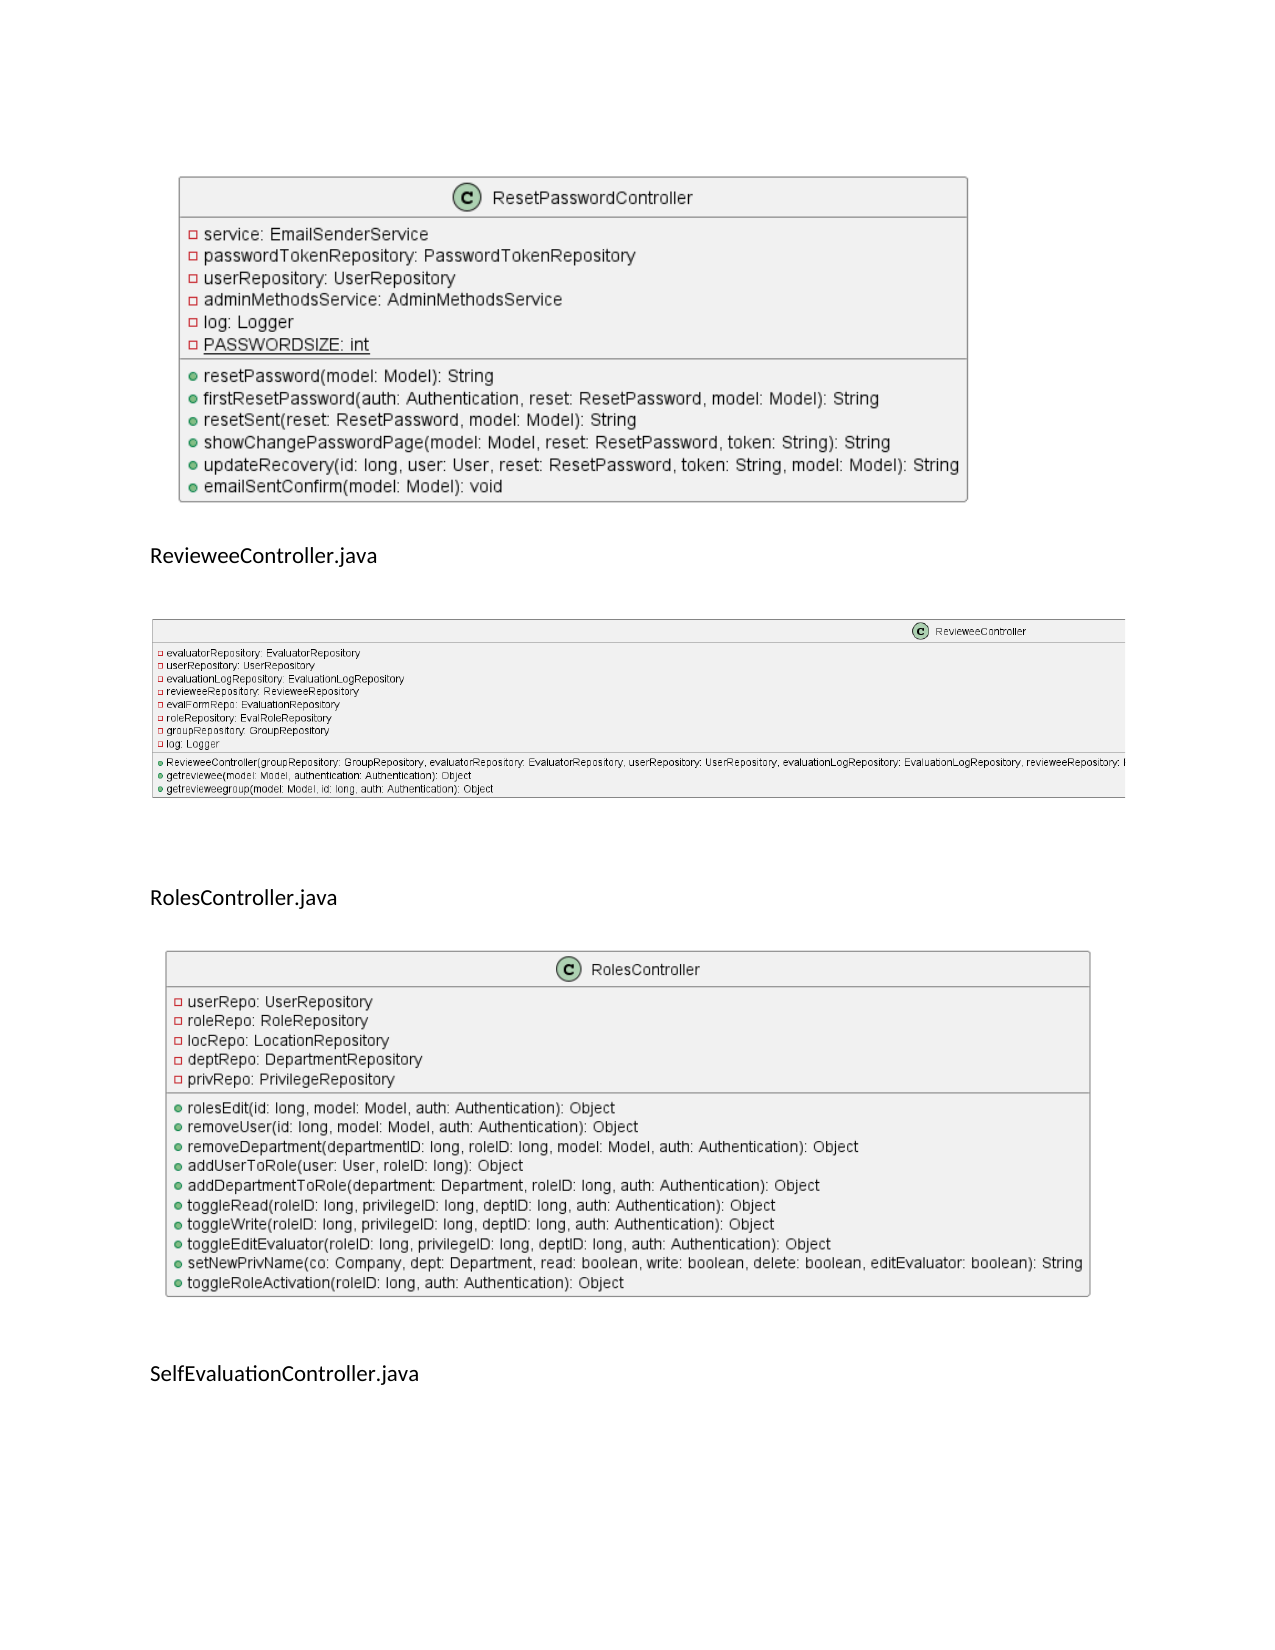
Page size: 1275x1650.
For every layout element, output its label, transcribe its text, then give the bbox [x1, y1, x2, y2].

picture [150, 932, 1125, 1338]
picture [150, 150, 992, 520]
text RolesController.java [150, 883, 1125, 911]
text SelfEvaluationController.java [150, 1359, 1125, 1387]
text RevieweeController.java [150, 541, 1125, 569]
picture [150, 589, 1125, 863]
